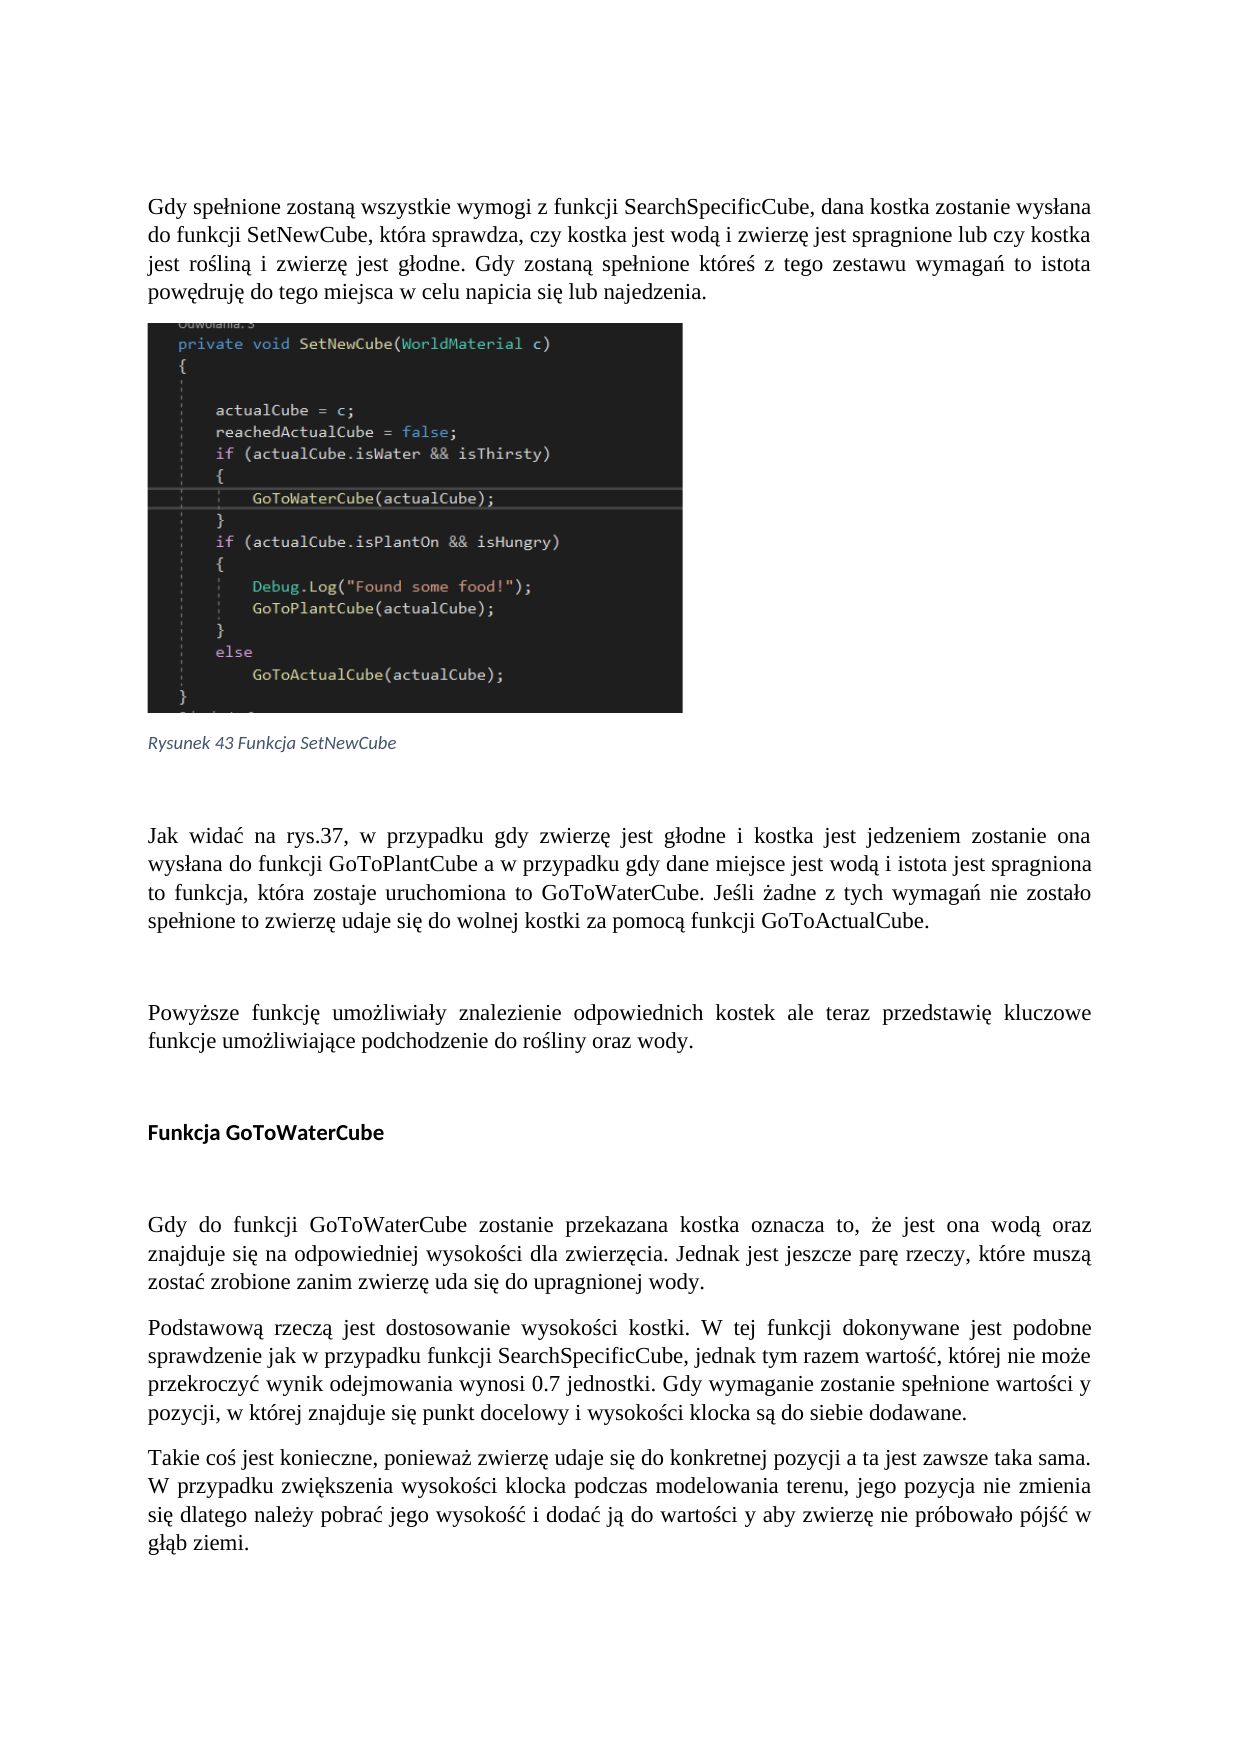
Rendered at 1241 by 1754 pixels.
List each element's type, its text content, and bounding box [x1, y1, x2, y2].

text Takie coś jest konieczne, ponieważ zwierzę udaje się do konkretnej pozycji a ta jest zawsze taka sama. W przypadku zwiększenia wysokości klocka podczas modelowania terenu, jego pozycja nie zmienia się dlatego należy pobrać jego wysokość i dodać ją do wartości y aby zwierzę nie próbowało pójść w głąb ziemi. [148, 1444, 1093, 1556]
text Funkcja GoToWaterCube [148, 1118, 1093, 1146]
text Powyższe funkcję umożliwiały znalezienie odpowiednich kostek ale teraz przedstawię kluczowe funkcje umożliwiające podchodzenie do rośliny oraz wody. [148, 999, 1093, 1054]
text Gdy spełnione zostaną wszystkie wymogi z funkcji SearchSpecificCube, dana kostka zostanie wysłana do funkcji SetNewCube, która sprawdza, czy kostka jest wodą i zwierzę jest spragnione lub czy kostka jest rośliną i zwierzę jest głodne. Gdy zostaną spełnione któreś z tego zestawu wymagań to istota powędruję do tego miejsca w celu napicia się lub najedzenia. [148, 193, 1093, 304]
text Jak widać na rys.37, w przypadku gdy zwierzę jest głodne i kostka jest jedzeniem zostanie ona wysłana do funkcji GoToPlantCube a w przypadku gdy dane miejsce jest wodą i istota jest spragniona to funkcja, która zostaje uruchomiona to GoToWaterCube. Jeśli żadne z tych wymagań nie zostało spełnione to zwierzę udaje się do wolnej kostki za pomocą funkcji GoToActualCube. [148, 822, 1093, 933]
picture [147, 323, 683, 713]
text Gdy do funkcji GoToWaterCube zostanie przekazana kostka oznacza to, że jest ona wodą oraz znajduje się na odpowiedniej wysokości dla zwierzęcia. Jednak jest jeszcze parę rzeczy, które muszą zostać zrobione zanim zwierzę uda się do upragnionej wody. [148, 1212, 1093, 1295]
text Podstawową rzeczą jest dostosowanie wysokości kostki. W tej funkcji dokonywane jest podobne sprawdzenie jak w przypadku funkcji SearchSpecificCube, jednak tym razem wartość, której nie może przekroczyć wynik odejmowania wynosi 0.7 jednostki. Gdy wymaganie zostanie spełnione wartości y pozycji, w której znajduje się punkt docelowy i wysokości klocka są do siebie dodawane. [148, 1313, 1093, 1425]
